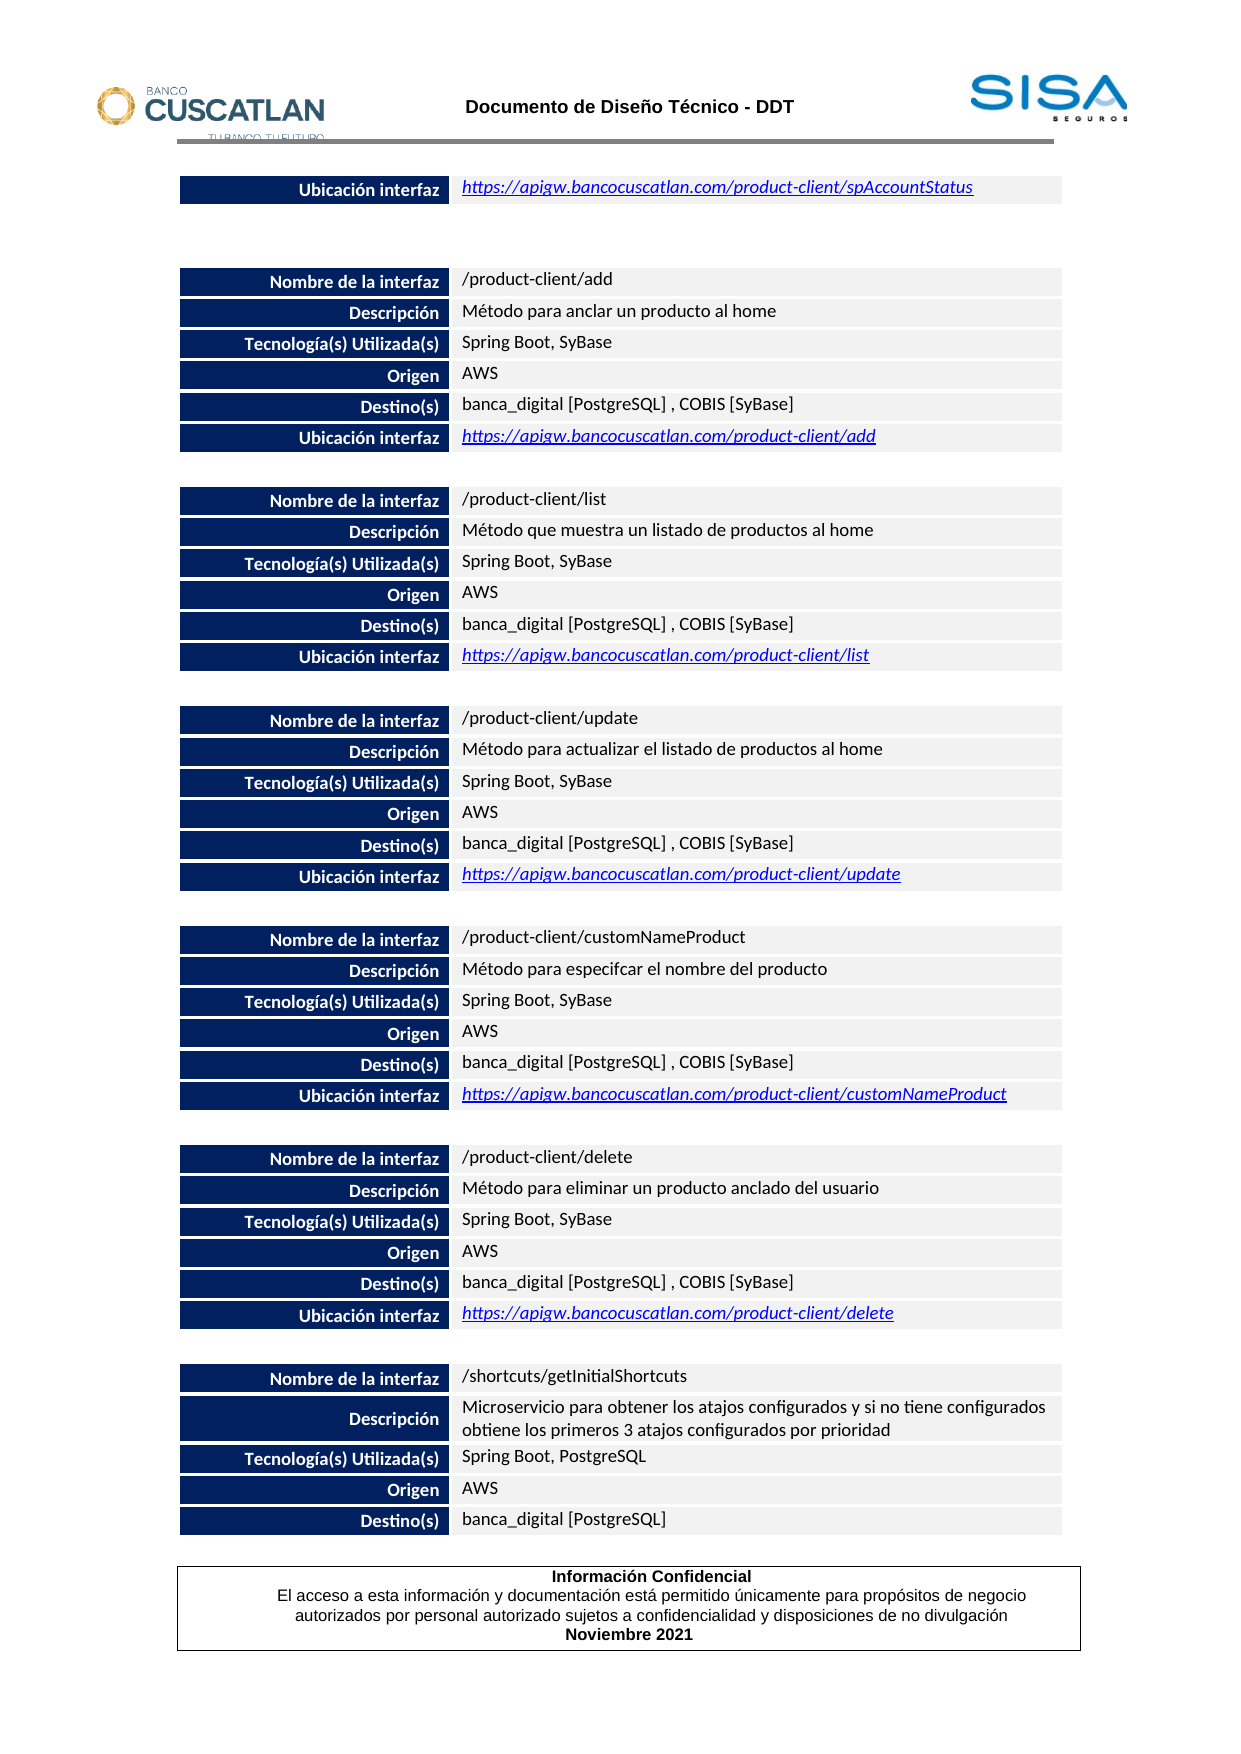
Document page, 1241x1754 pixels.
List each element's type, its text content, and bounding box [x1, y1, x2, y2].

table_cell banca_digital [PostgreSQL] , COBIS [SyBase] [452, 831, 1062, 859]
table_cell Método para eliminar un producto anclado del usuario [452, 1176, 1062, 1204]
table_cell banca_digital [PostgreSQL] , COBIS [SyBase] [452, 1270, 1062, 1298]
table_cell Descripción [180, 1176, 449, 1204]
table_cell AWS [452, 1239, 1062, 1267]
table_cell Método para anclar un producto al home [452, 299, 1062, 327]
table_header /product-client/update [452, 706, 1062, 734]
table_cell Spring Boot, SyBase [452, 769, 1062, 797]
table_cell https://apigw.bancocuscatlan.com/product-client/delete [452, 1301, 1062, 1329]
table_cell https://apigw.bancocuscatlan.com/product-client/list [452, 643, 1062, 671]
table_header /shortcuts/getInitialShortcuts [452, 1364, 1062, 1392]
table_cell Ubicación interfaz [180, 176, 449, 204]
table_cell AWS [452, 1476, 1062, 1504]
table_header /product-client/customNameProduct [452, 926, 1062, 954]
table_cell https://apigw.bancocuscatlan.com/product-client/spAccountStatus [452, 176, 1062, 204]
table_cell AWS [452, 361, 1062, 389]
table_cell Destino(s) [180, 1270, 449, 1298]
table_header Nombre de la interfaz [180, 487, 449, 515]
table_cell Tecnología(s) Utilizada(s) [180, 330, 449, 358]
table_header Nombre de la interfaz [180, 706, 449, 734]
table_cell Microservicio para obtener los atajos configurados y si no tiene configurados obtiene los primeros 3 atajos configurados por prioridad [452, 1396, 1062, 1441]
table_cell Método para especifcar el nombre del producto [452, 957, 1062, 985]
table_cell AWS [452, 581, 1062, 609]
table_cell Ubicación interfaz [180, 1082, 449, 1110]
picture [85, 73, 336, 150]
table_cell Spring Boot, SyBase [452, 330, 1062, 358]
table_cell Ubicación interfaz [180, 863, 449, 891]
picture [970, 73, 1128, 122]
table_cell Origen [180, 1239, 449, 1267]
table_cell Origen [180, 1019, 449, 1047]
table_cell Spring Boot, SyBase [452, 549, 1062, 577]
table_cell Tecnología(s) Utilizada(s) [180, 769, 449, 797]
table_cell Tecnología(s) Utilizada(s) [180, 549, 449, 577]
table_header Nombre de la interfaz [180, 1145, 449, 1173]
table_cell AWS [452, 800, 1062, 828]
table_header /product-client/add [452, 268, 1062, 296]
table_cell Destino(s) [180, 393, 449, 421]
table_cell AWS [452, 1019, 1062, 1047]
table_cell https://apigw.bancocuscatlan.com/product-client/customNameProduct [452, 1082, 1062, 1110]
table_cell Descripción [180, 299, 449, 327]
table_cell banca_digital [PostgreSQL] , COBIS [SyBase] [452, 1051, 1062, 1079]
table_cell Descripción [180, 1396, 449, 1441]
table_header Nombre de la interfaz [180, 1364, 449, 1392]
table_cell Spring Boot, SyBase [452, 988, 1062, 1016]
table_cell banca_digital [PostgreSQL] [452, 1507, 1062, 1535]
table_cell Ubicación interfaz [180, 643, 449, 671]
table_cell Origen [180, 361, 449, 389]
table_cell Origen [180, 1476, 449, 1504]
table_cell Spring Boot, PostgreSQL [452, 1445, 1062, 1473]
table_header /product-client/delete [452, 1145, 1062, 1173]
table_cell Método que muestra un listado de productos al home [452, 518, 1062, 546]
table_cell Destino(s) [180, 612, 449, 640]
table_cell Tecnología(s) Utilizada(s) [180, 988, 449, 1016]
table_header Nombre de la interfaz [180, 926, 449, 954]
table_cell Origen [180, 581, 449, 609]
table_cell Descripción [180, 738, 449, 766]
table_cell Método para actualizar el listado de productos al home [452, 738, 1062, 766]
table_cell https://apigw.bancocuscatlan.com/product-client/add [452, 424, 1062, 452]
table_header Nombre de la interfaz [180, 268, 449, 296]
table_cell Origen [180, 800, 449, 828]
table_cell Tecnología(s) Utilizada(s) [180, 1445, 449, 1473]
table_cell Descripción [180, 957, 449, 985]
table_cell Tecnología(s) Utilizada(s) [180, 1208, 449, 1236]
table_cell Spring Boot, SyBase [452, 1208, 1062, 1236]
table_cell Ubicación interfaz [180, 1301, 449, 1329]
table_cell https://apigw.bancocuscatlan.com/product-client/update [452, 863, 1062, 891]
table_header /product-client/list [452, 487, 1062, 515]
table_cell banca_digital [PostgreSQL] , COBIS [SyBase] [452, 612, 1062, 640]
table_cell banca_digital [PostgreSQL] , COBIS [SyBase] [452, 393, 1062, 421]
table_cell Destino(s) [180, 1507, 449, 1535]
table_cell Ubicación interfaz [180, 424, 449, 452]
table_cell Destino(s) [180, 1051, 449, 1079]
table_cell Descripción [180, 518, 449, 546]
table_cell Destino(s) [180, 831, 449, 859]
